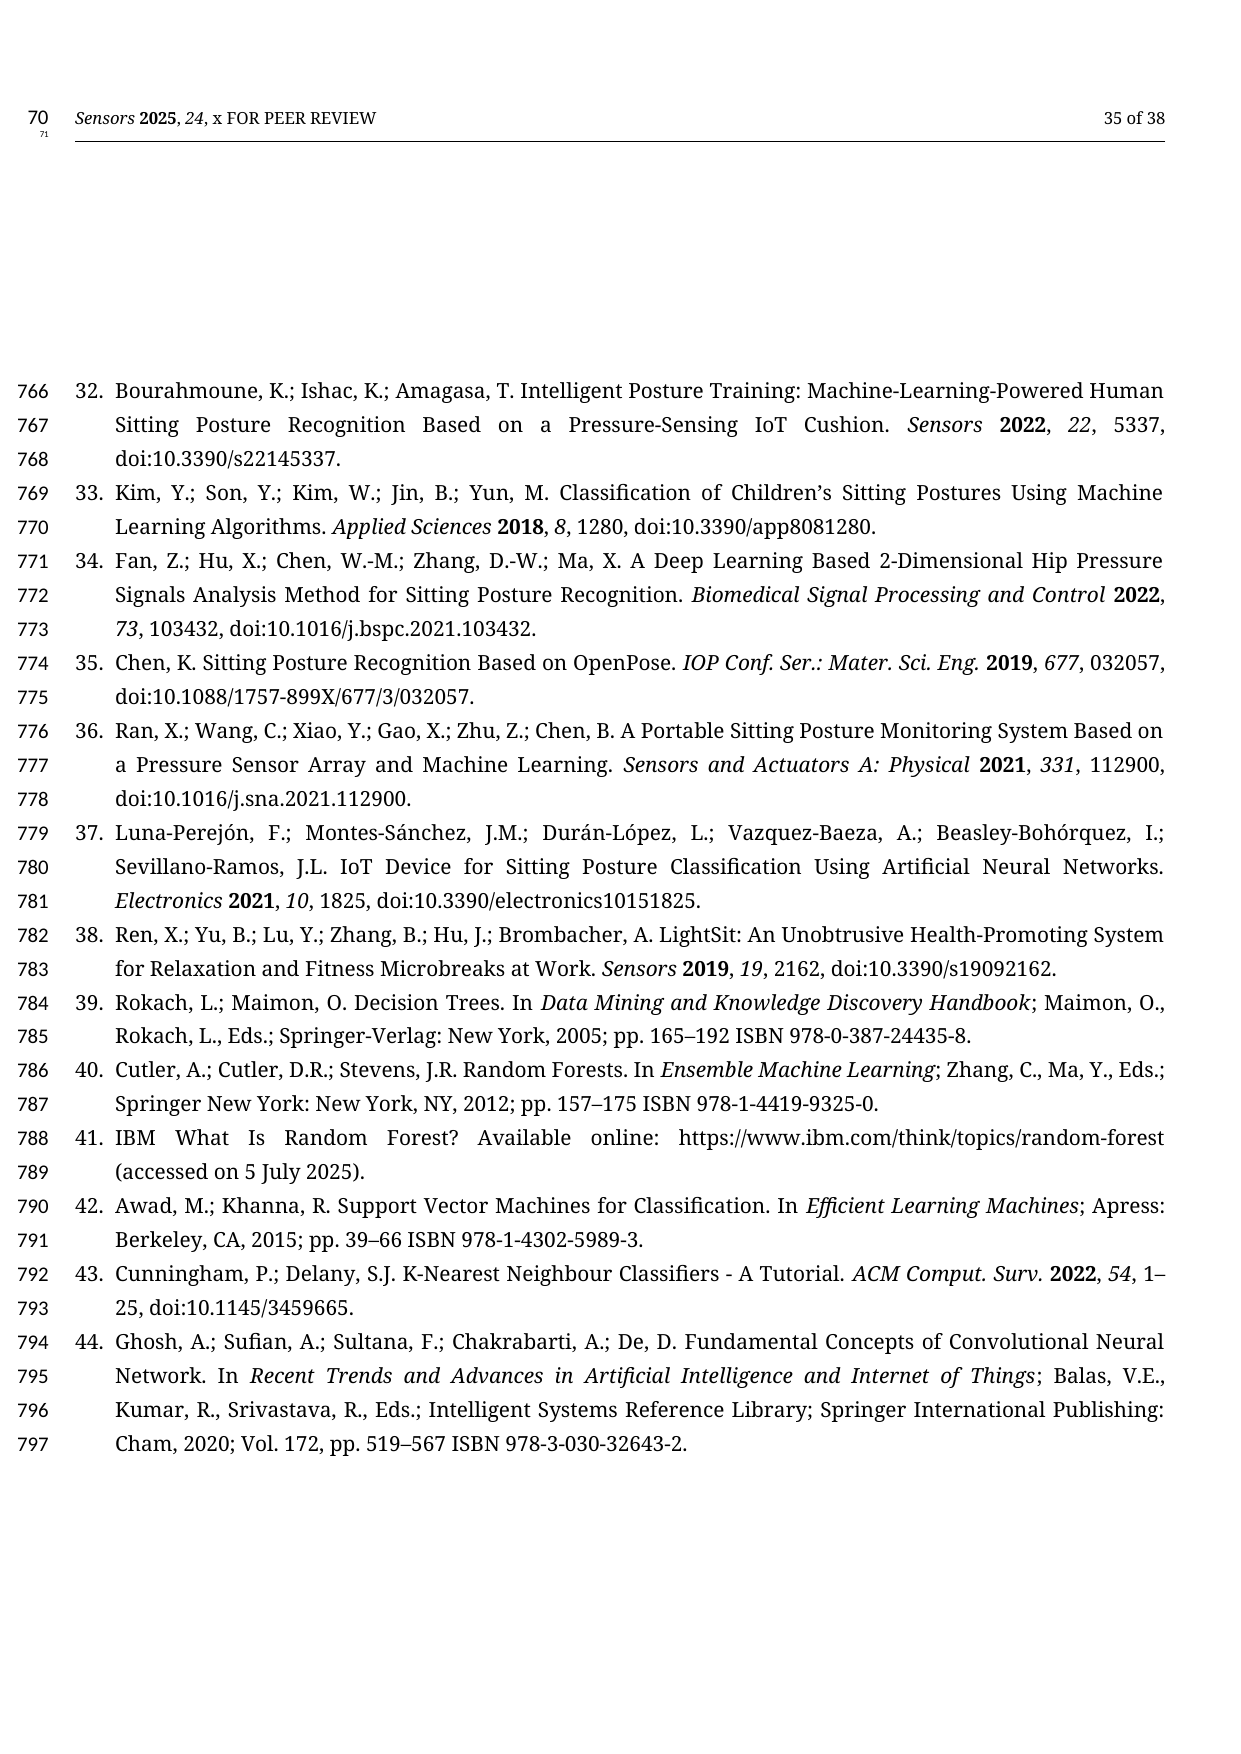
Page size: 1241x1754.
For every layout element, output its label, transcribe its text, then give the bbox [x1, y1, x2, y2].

text 34. Fan, Z.; Hu, X.; Chen, W.-M.; Zhang, D.-W.; Ma, X. A Deep Learning Based 2-Dimensional Hip Pressure Signals Analysis Method for Sitting Posture Recognition. Biomedical Signal Processing and Control 2022, 73, 103432, doi:10.1016/j.bspc.2021.103432. [75, 543, 1165, 645]
text 35. Chen, K. Sitting Posture Recognition Based on OpenPose. IOP Conf. Ser.: Mater. Sci. Eng. 2019, 677, 032057, doi:10.1088/1757-899X/677/3/032057. [75, 645, 1165, 713]
text 36. Ran, X.; Wang, C.; Xiao, Y.; Gao, X.; Zhu, Z.; Chen, B. A Portable Sitting Posture Monitoring System Based on a Pressure Sensor Array and Machine Learning. Sensors and Actuators A: Physical 2021, 331, 112900, doi:10.1016/j.sna.2021.112900. [75, 713, 1165, 815]
text 43. Cunningham, P.; Delany, S.J. K-Nearest Neighbour Classifiers - A Tutorial. ACM Comput. Surv. 2022, 54, 1–25, doi:10.1145/3459665. [75, 1257, 1165, 1324]
text 41. IBM What Is Random Forest? Available online: https://www.ibm.com/think/topics/random-forest (accessed on 5 July 2025). [75, 1121, 1165, 1189]
text 38. Ren, X.; Yu, B.; Lu, Y.; Zhang, B.; Hu, J.; Brombacher, A. LightSit: An Unobtrusive Health-Promoting System for Relaxation and Fitness Microbreaks at Work. Sensors 2019, 19, 2162, doi:10.3390/s19092162. [75, 917, 1165, 985]
text 40. Cutler, A.; Cutler, D.R.; Stevens, J.R. Random Forests. In Ensemble Machine Learning; Zhang, C., Ma, Y., Eds.; Springer New York: New York, NY, 2012; pp. 157–175 ISBN 978-1-4419-9325-0. [75, 1053, 1165, 1121]
text 32. Bourahmoune, K.; Ishac, K.; Amagasa, T. Intelligent Posture Training: Machine-Learning-Powered Human Sitting Posture Recognition Based on a Pressure-Sensing IoT Cushion. Sensors 2022, 22, 5337, doi:10.3390/s22145337. [75, 374, 1165, 476]
text 33. Kim, Y.; Son, Y.; Kim, W.; Jin, B.; Yun, M. Classification of Children’s Sitting Postures Using Machine Learning Algorithms. Applied Sciences 2018, 8, 1280, doi:10.3390/app8081280. [75, 476, 1165, 543]
text 44. Ghosh, A.; Sufian, A.; Sultana, F.; Chakrabarti, A.; De, D. Fundamental Concepts of Convolutional Neural Network. In Recent Trends and Advances in Artificial Intelligence and Internet of Things; Balas, V.E., Kumar, R., Srivastava, R., Eds.; Intelligent Systems Reference Library; Springer International Publishing: Cham, 2020; Vol. 172, pp. 519–567 ISBN 978-3-030-32643-2. [75, 1324, 1165, 1460]
text 42. Awad, M.; Khanna, R. Support Vector Machines for Classification. In Efficient Learning Machines; Apress: Berkeley, CA, 2015; pp. 39–66 ISBN 978-1-4302-5989-3. [75, 1189, 1165, 1257]
text 37. Luna-Perejón, F.; Montes-Sánchez, J.M.; Durán-López, L.; Vazquez-Baeza, A.; Beasley-Bohórquez, I.; Sevillano-Ramos, J.L. IoT Device for Sitting Posture Classification Using Artificial Neural Networks. Electronics 2021, 10, 1825, doi:10.3390/electronics10151825. [75, 815, 1165, 917]
text 39. Rokach, L.; Maimon, O. Decision Trees. In Data Mining and Knowledge Discovery Handbook; Maimon, O., Rokach, L., Eds.; Springer-Verlag: New York, 2005; pp. 165–192 ISBN 978-0-387-24435-8. [75, 985, 1165, 1053]
